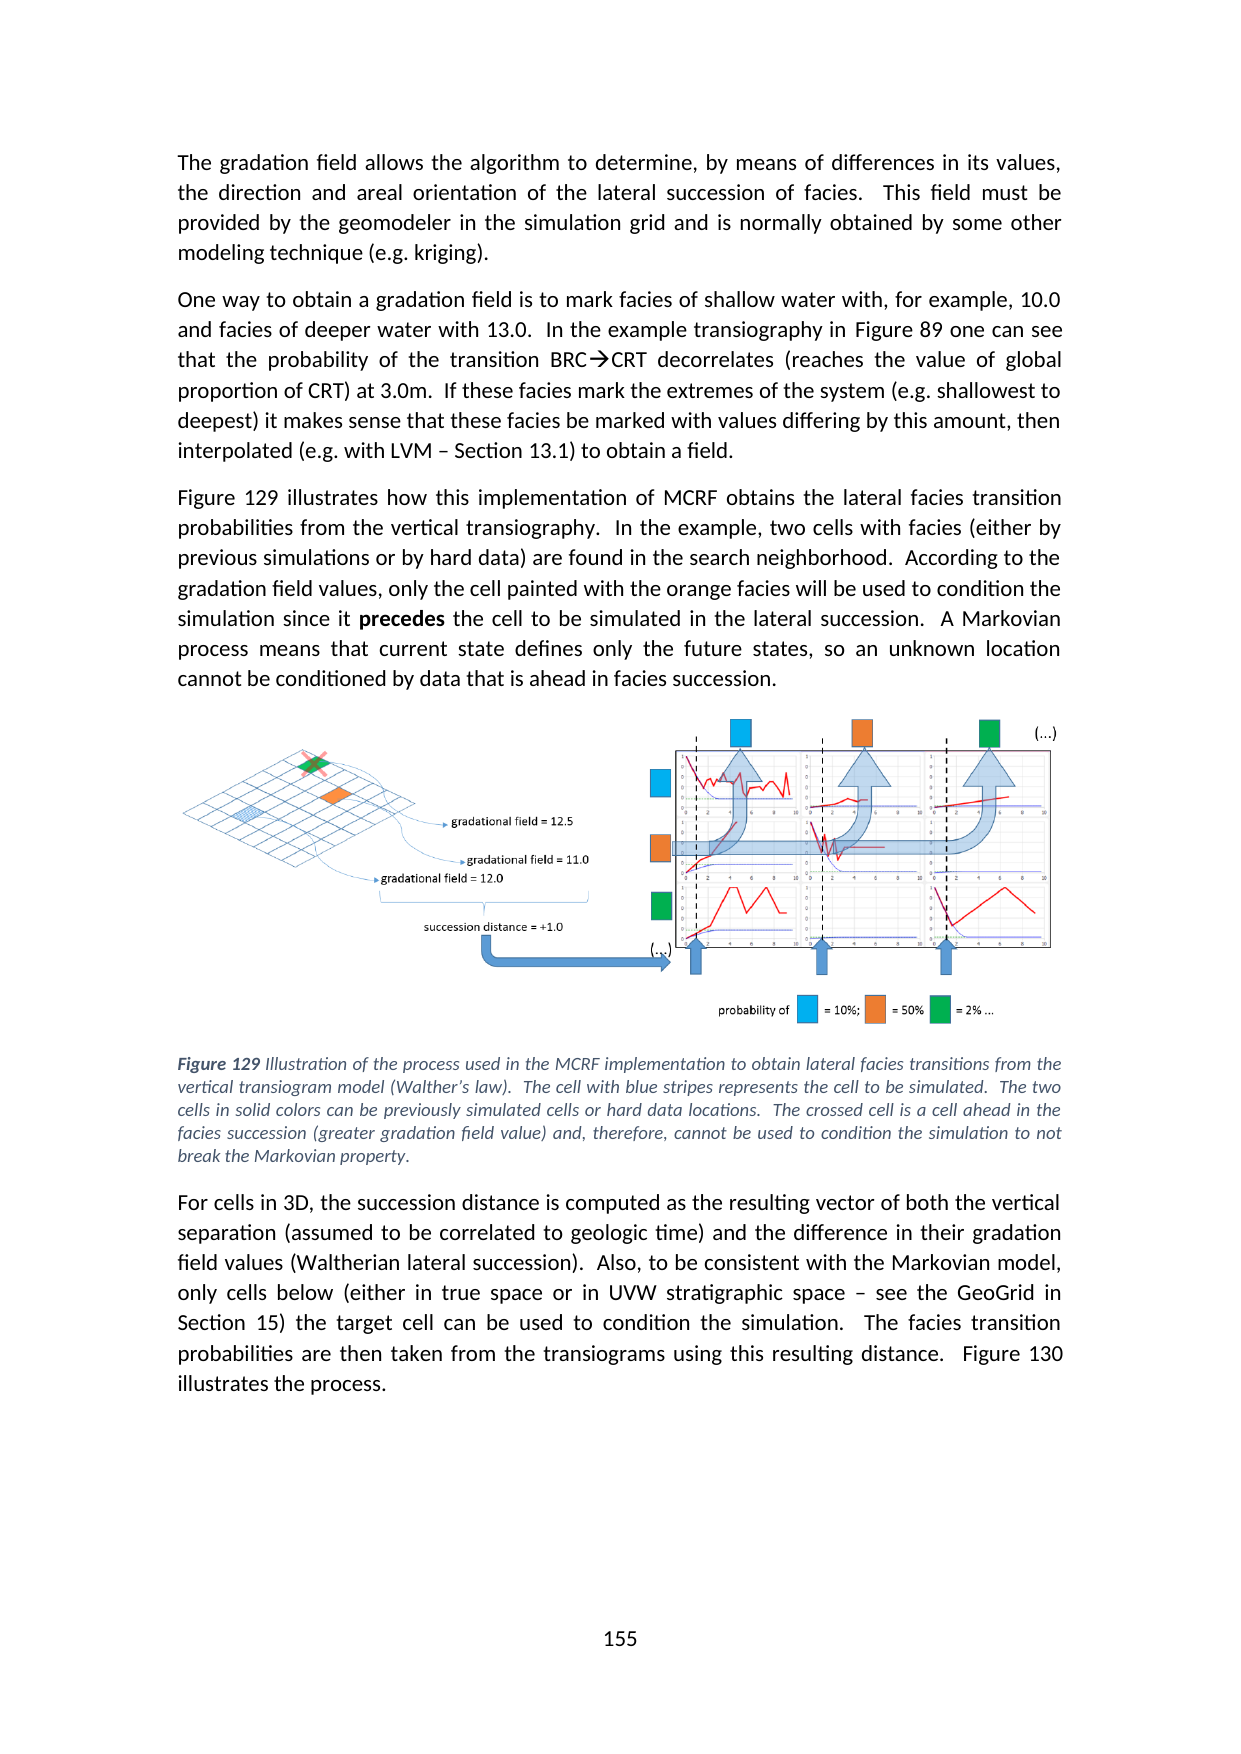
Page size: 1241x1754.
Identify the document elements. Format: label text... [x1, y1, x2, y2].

text For cells in 3D, the succession distance is computed as the resulting vector of both the vertical separation (assumed to be correlated to geologic time) and the difference in their gradation field values (Waltherian lateral succession). Also, to be consistent with the Markovian model, only cells below (either in true space or in UVW stratigraphic space – see the GeoGrid in Section 15) the target cell can be used to condition the simulation. The facies transition probabilities are then taken from the transiograms using this resulting distance. Figure 128 illustrates the process. [177, 1188, 1063, 1397]
text One way to obtain a gradation field is to mark facies of shallow water with, for example, 10.0 and facies of deeper water with 13.0. In the example transiography in Figure 87 one can see that the probability of the transition BRCCRT decorrelates (reaches the value of global proportion of CRT) at 3.0m. If these facies mark the extremes of the system (e.g. shallowest to deepest) it makes sense that these facies be marked with values differing by this amount, then interpolated (e.g. with LVM – Section 13.1) to obtain a field. [177, 285, 1063, 464]
text Figure 127 illustrates how this implementation of MCRF obtains the lateral facies transition probabilities from the vertical transiography. In the example, two cells with facies (either by previous simulations or by hard data) are found in the search neighborhood. According to the gradation field values, only the cell painted with the orange facies will be used to condition the simulation since it precedes the cell to be simulated in the lateral succession. A Markovian process means that current state defines only the future states, so an unknown location cannot be conditioned by data that is ahead in facies succession. [177, 483, 1063, 692]
text The gradation field allows the algorithm to determine, by means of differences in its values, the direction and areal orientation of the lateral succession of facies. This field must be provided by the geomodeler in the simulation grid and is normally obtained by some other modeling technique (e.g. kriging). [177, 148, 1063, 266]
picture [177, 711, 1061, 1034]
text Figure 129 Illustration of the process used in the MCRF implementation to obtain lateral facies transitions from the vertical transiogram model (Walther’s law). The cell with blue stripes represents the cell to be simulated. The two cells in solid colors can be previously simulated cells or hard data locations. The crossed cell is a cell ahead in the facies succession (greater gradation field value) and, therefore, cannot be used to condition the simulation to not break the Markovian property. [177, 1052, 1063, 1167]
